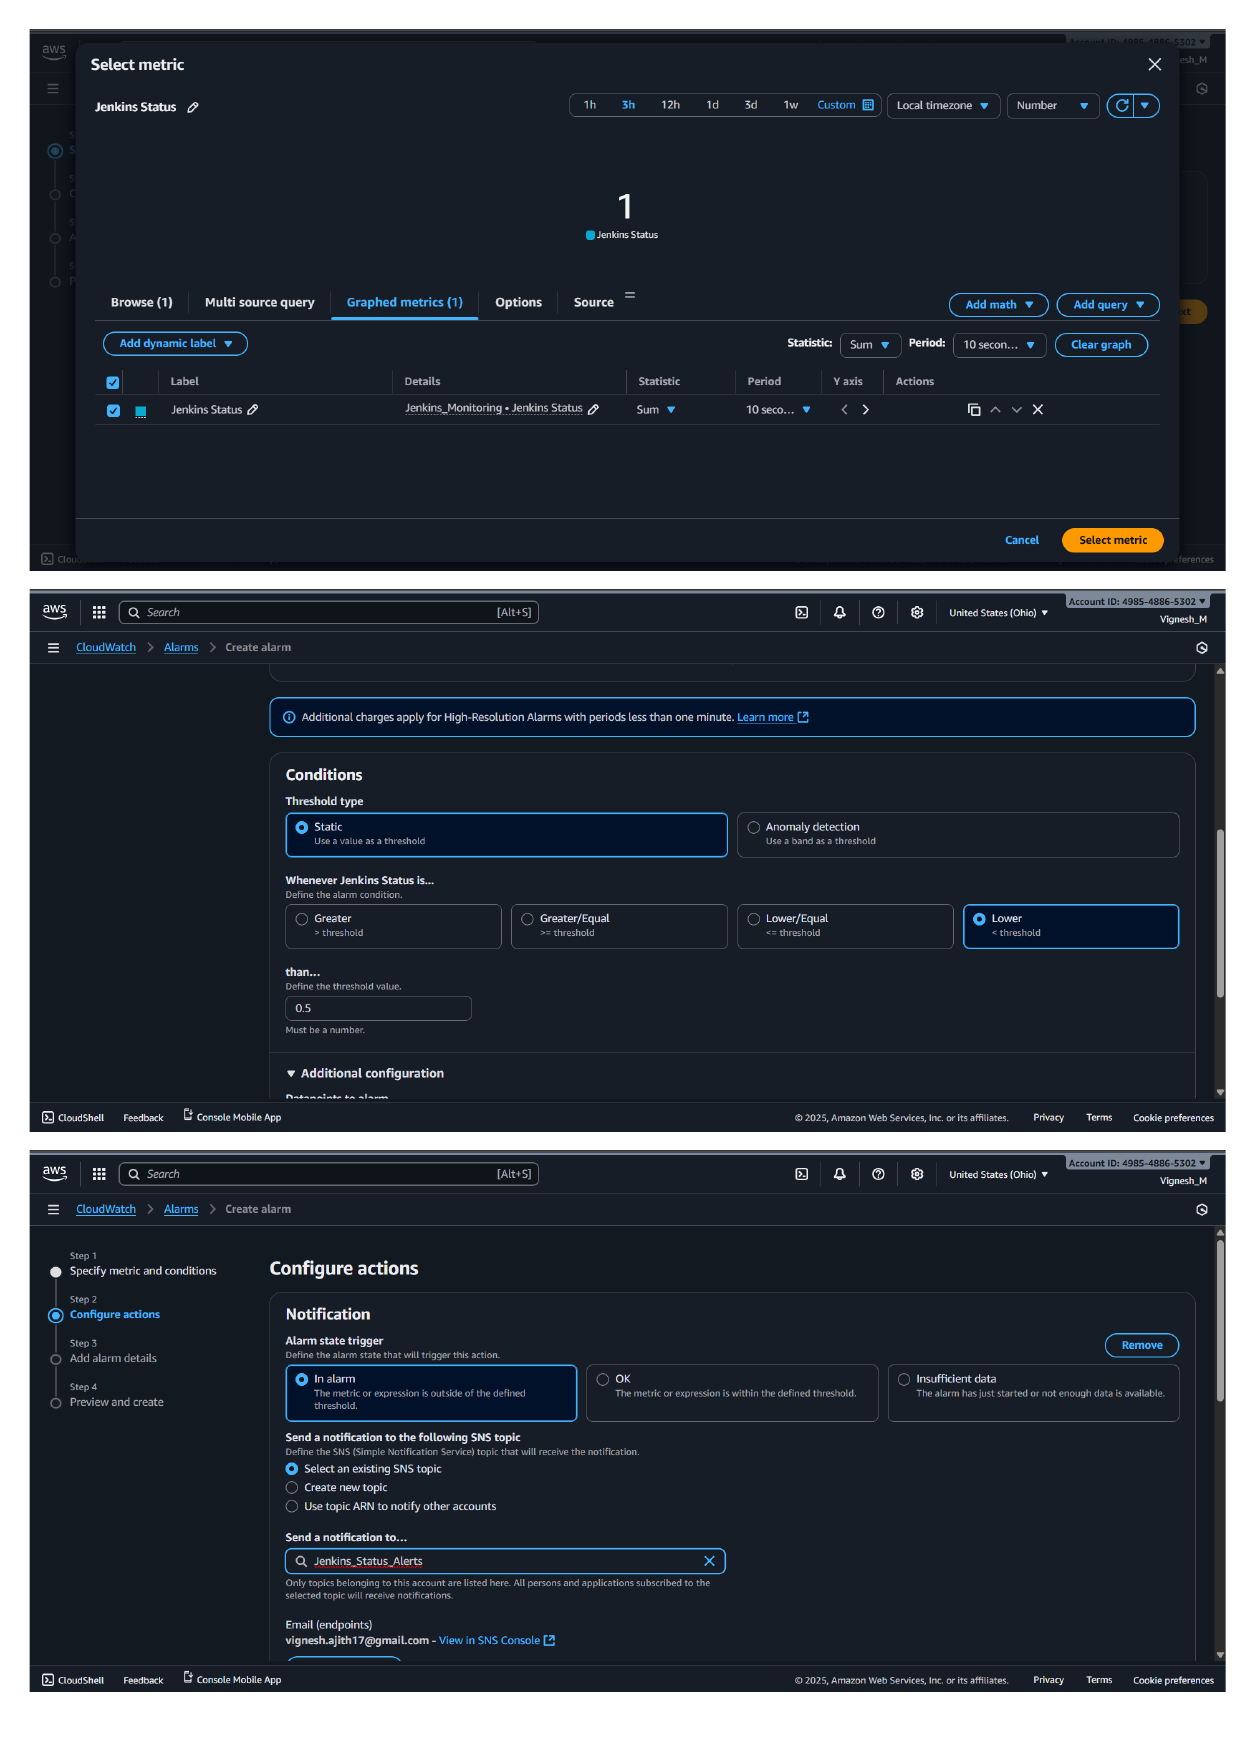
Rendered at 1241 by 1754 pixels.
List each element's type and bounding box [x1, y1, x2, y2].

picture [29, 1150, 1226, 1692]
picture [29, 29, 1226, 571]
picture [29, 589, 1226, 1132]
